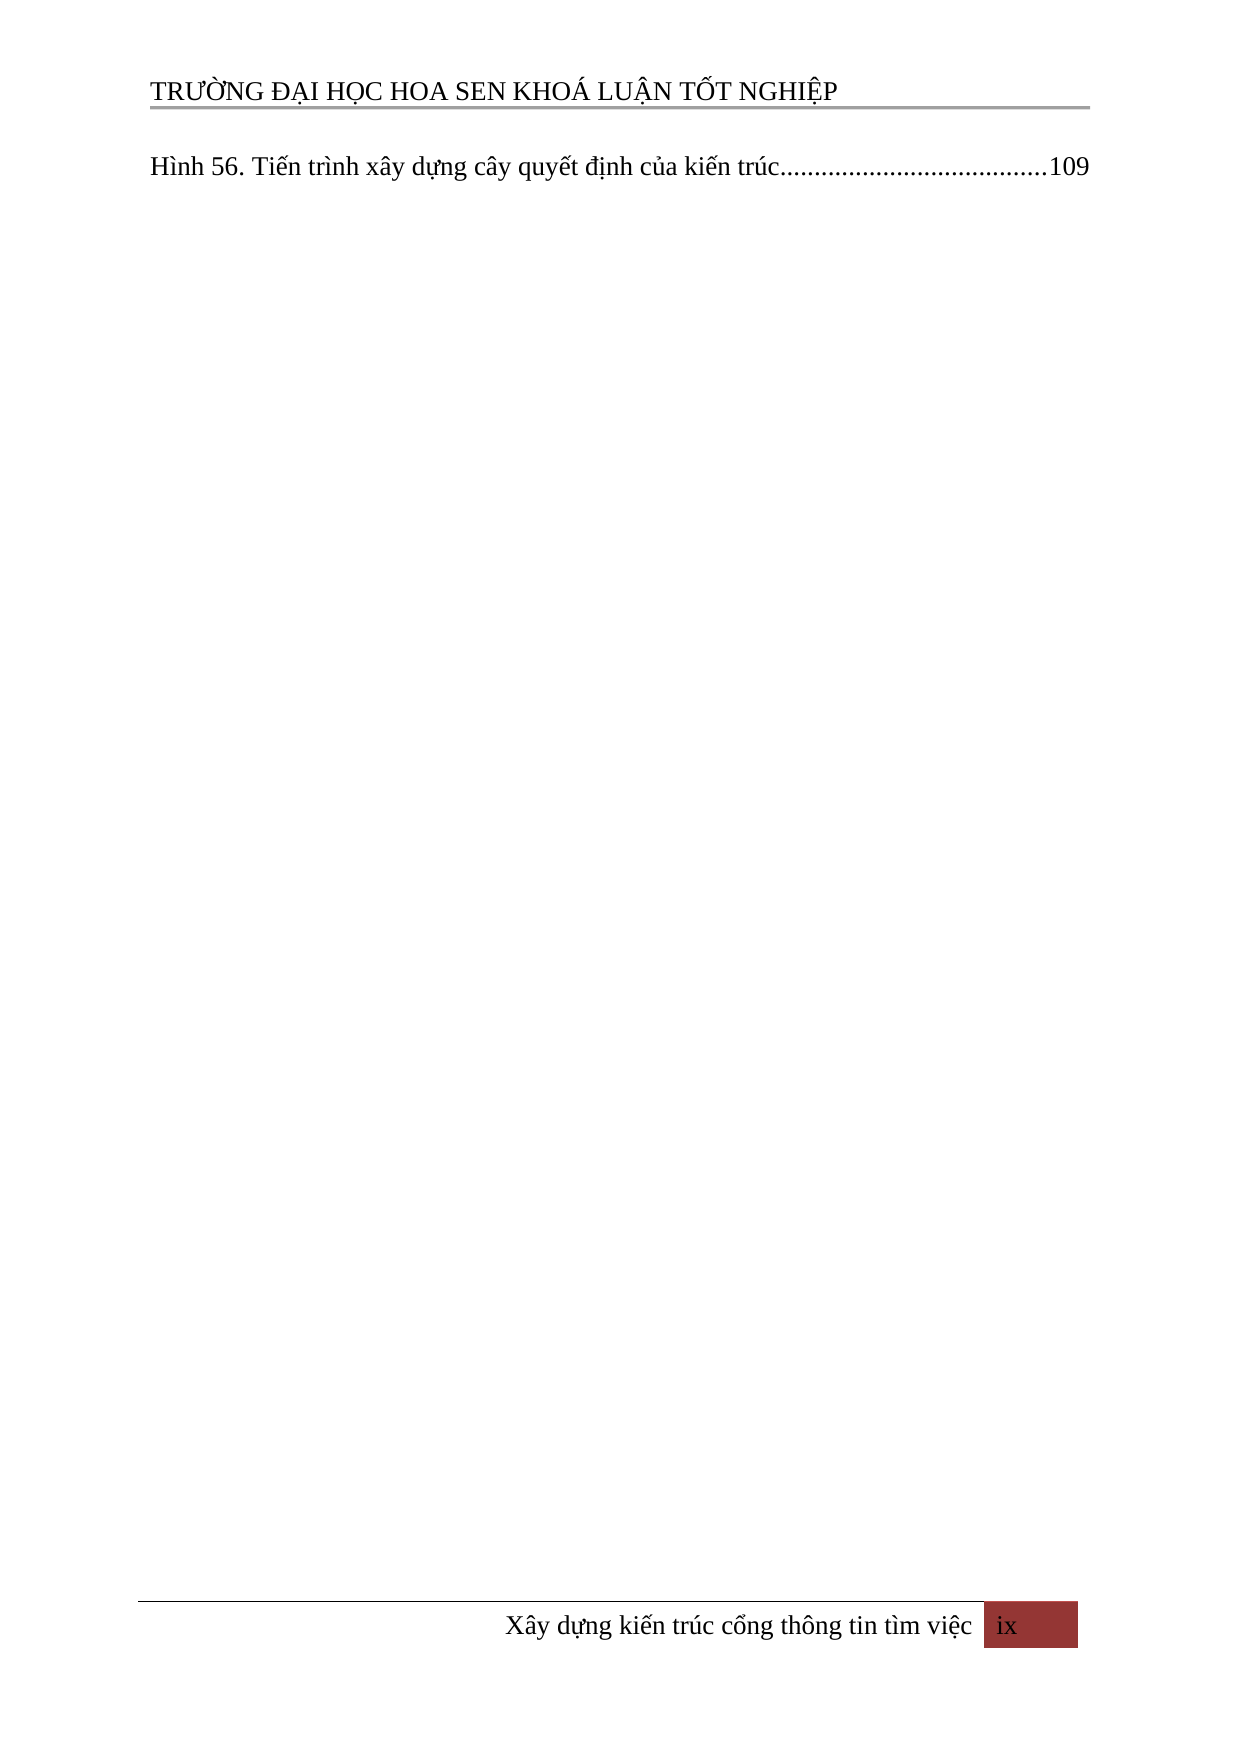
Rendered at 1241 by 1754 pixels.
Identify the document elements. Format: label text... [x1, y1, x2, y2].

text Hình 56. Tiến trình xây dựng cây quyết định của kiến trúc 109 [150, 150, 1090, 181]
